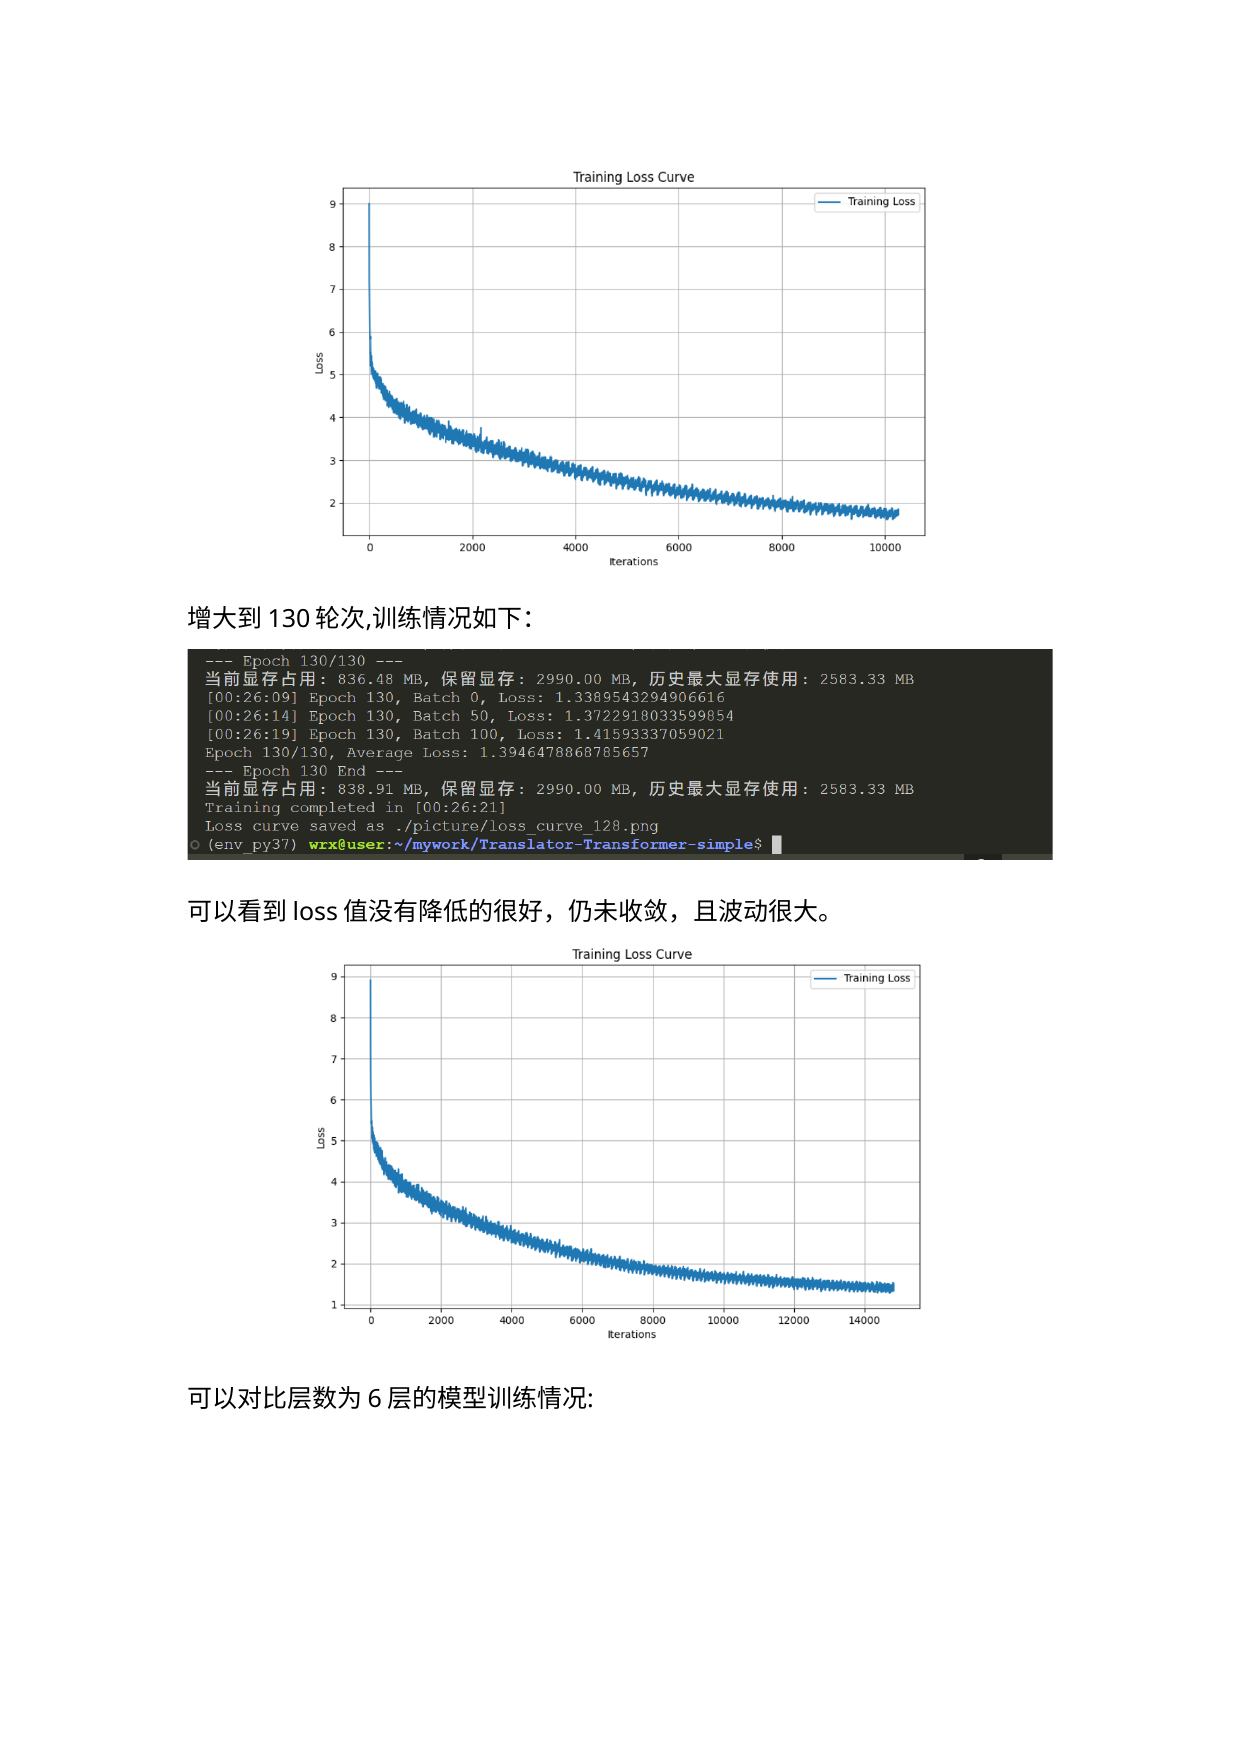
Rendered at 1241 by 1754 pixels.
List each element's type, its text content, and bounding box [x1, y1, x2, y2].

picture [280, 942, 960, 1339]
text 可以看到loss值没有降低的很好，仍未收敛，且波动很大。 [187, 877, 1053, 942]
picture [187, 649, 1053, 860]
text 可以对比层数为6层的模型训练情况: [187, 1364, 1053, 1429]
text 增大到130轮次,训练情况如下： [187, 584, 1053, 649]
picture [267, 162, 973, 567]
